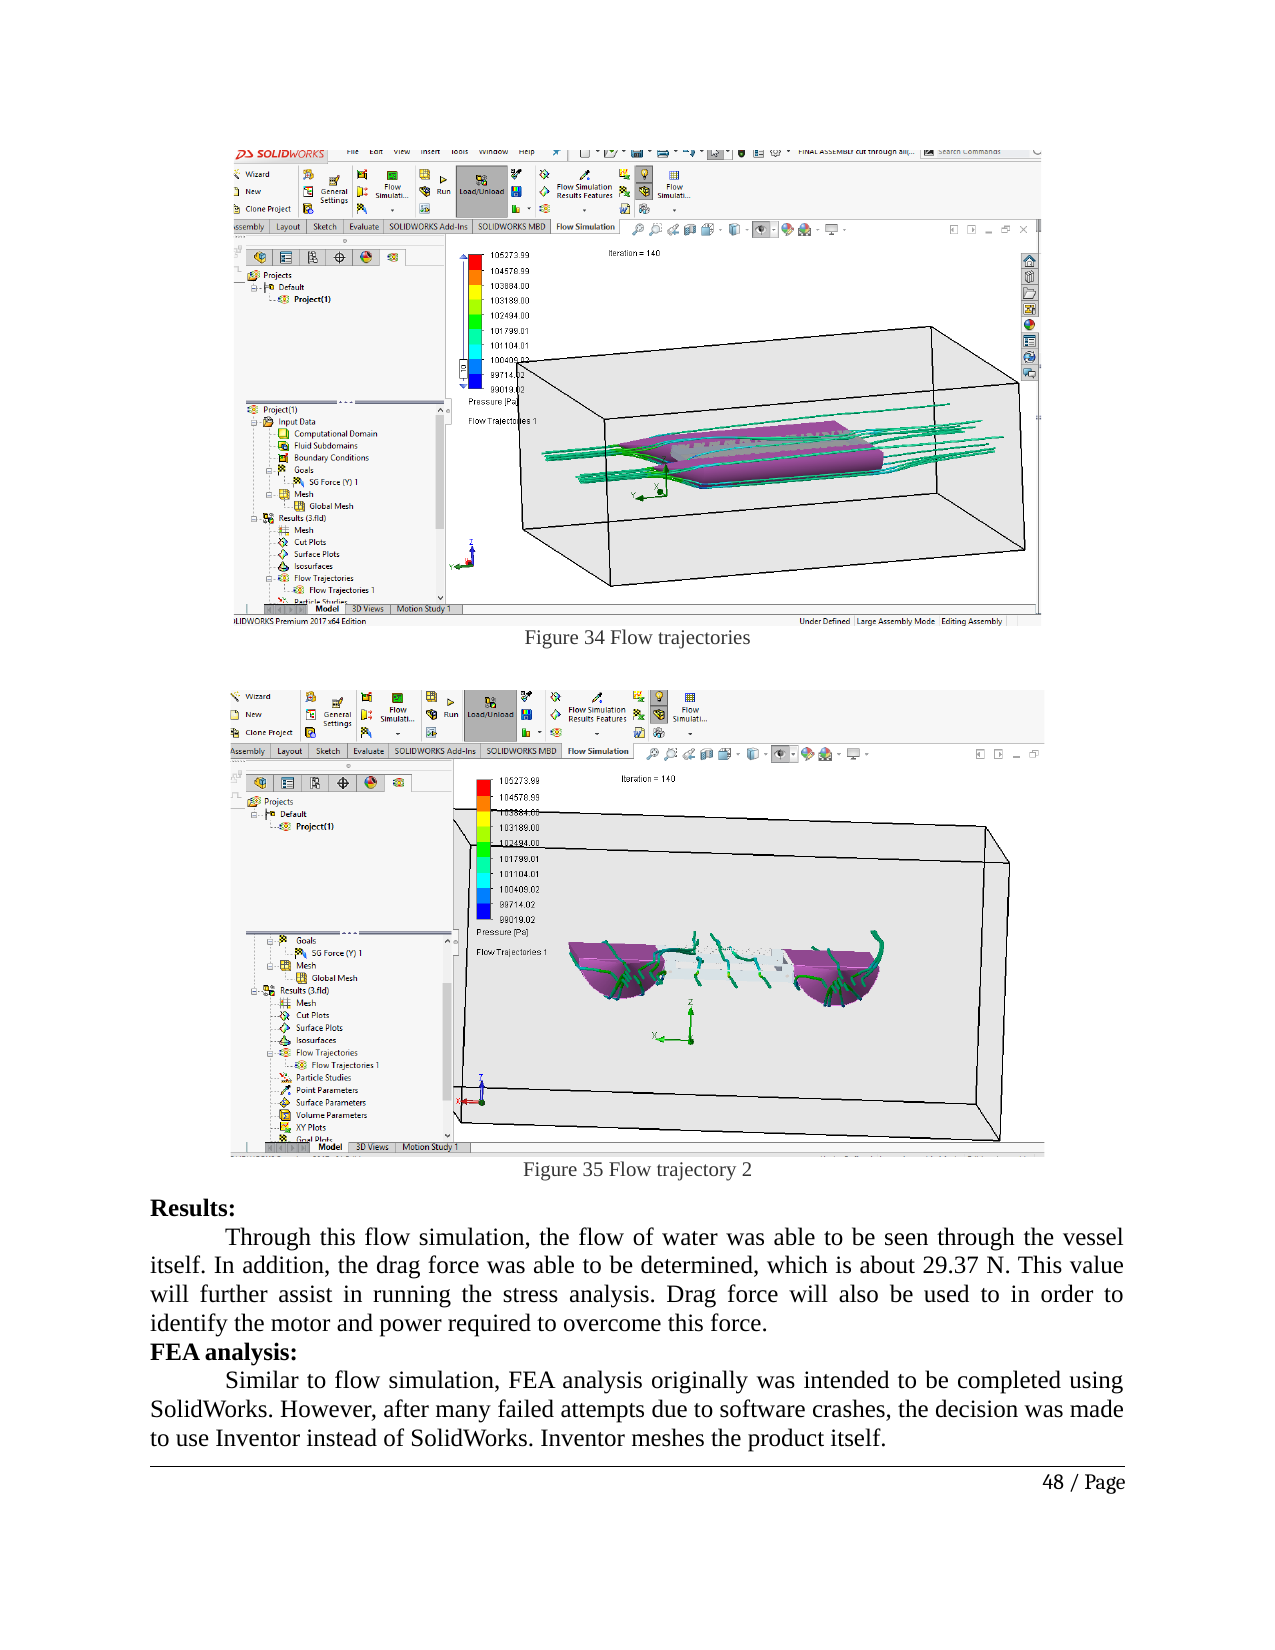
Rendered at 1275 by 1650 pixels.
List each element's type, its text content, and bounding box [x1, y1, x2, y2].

text Similar to flow simulation, FEA analysis originally was intended to be completed using SolidWorks. However, after many failed attempts due to software crashes, the decision was made to use Inventor instead of SolidWorks. Inventor meshes the product itself. [150, 1366, 1125, 1452]
text Results: [150, 1193, 1125, 1222]
text FEA analysis: [150, 1337, 1125, 1366]
picture [230, 690, 1045, 1157]
picture [233, 150, 1042, 626]
text Figure 34 Flow trajectories [150, 625, 1125, 649]
text Figure 35 Flow trajectory 2 [150, 1157, 1125, 1181]
text Through this flow simulation, the flow of water was able to be seen through the vessel itself. In addition, the drag force was able to be determined, which is about 29.37 N. This value will further assist in running the stress analysis. Drag force will also be used to in order to identify the motor and power required to overcome this force. [150, 1222, 1125, 1337]
